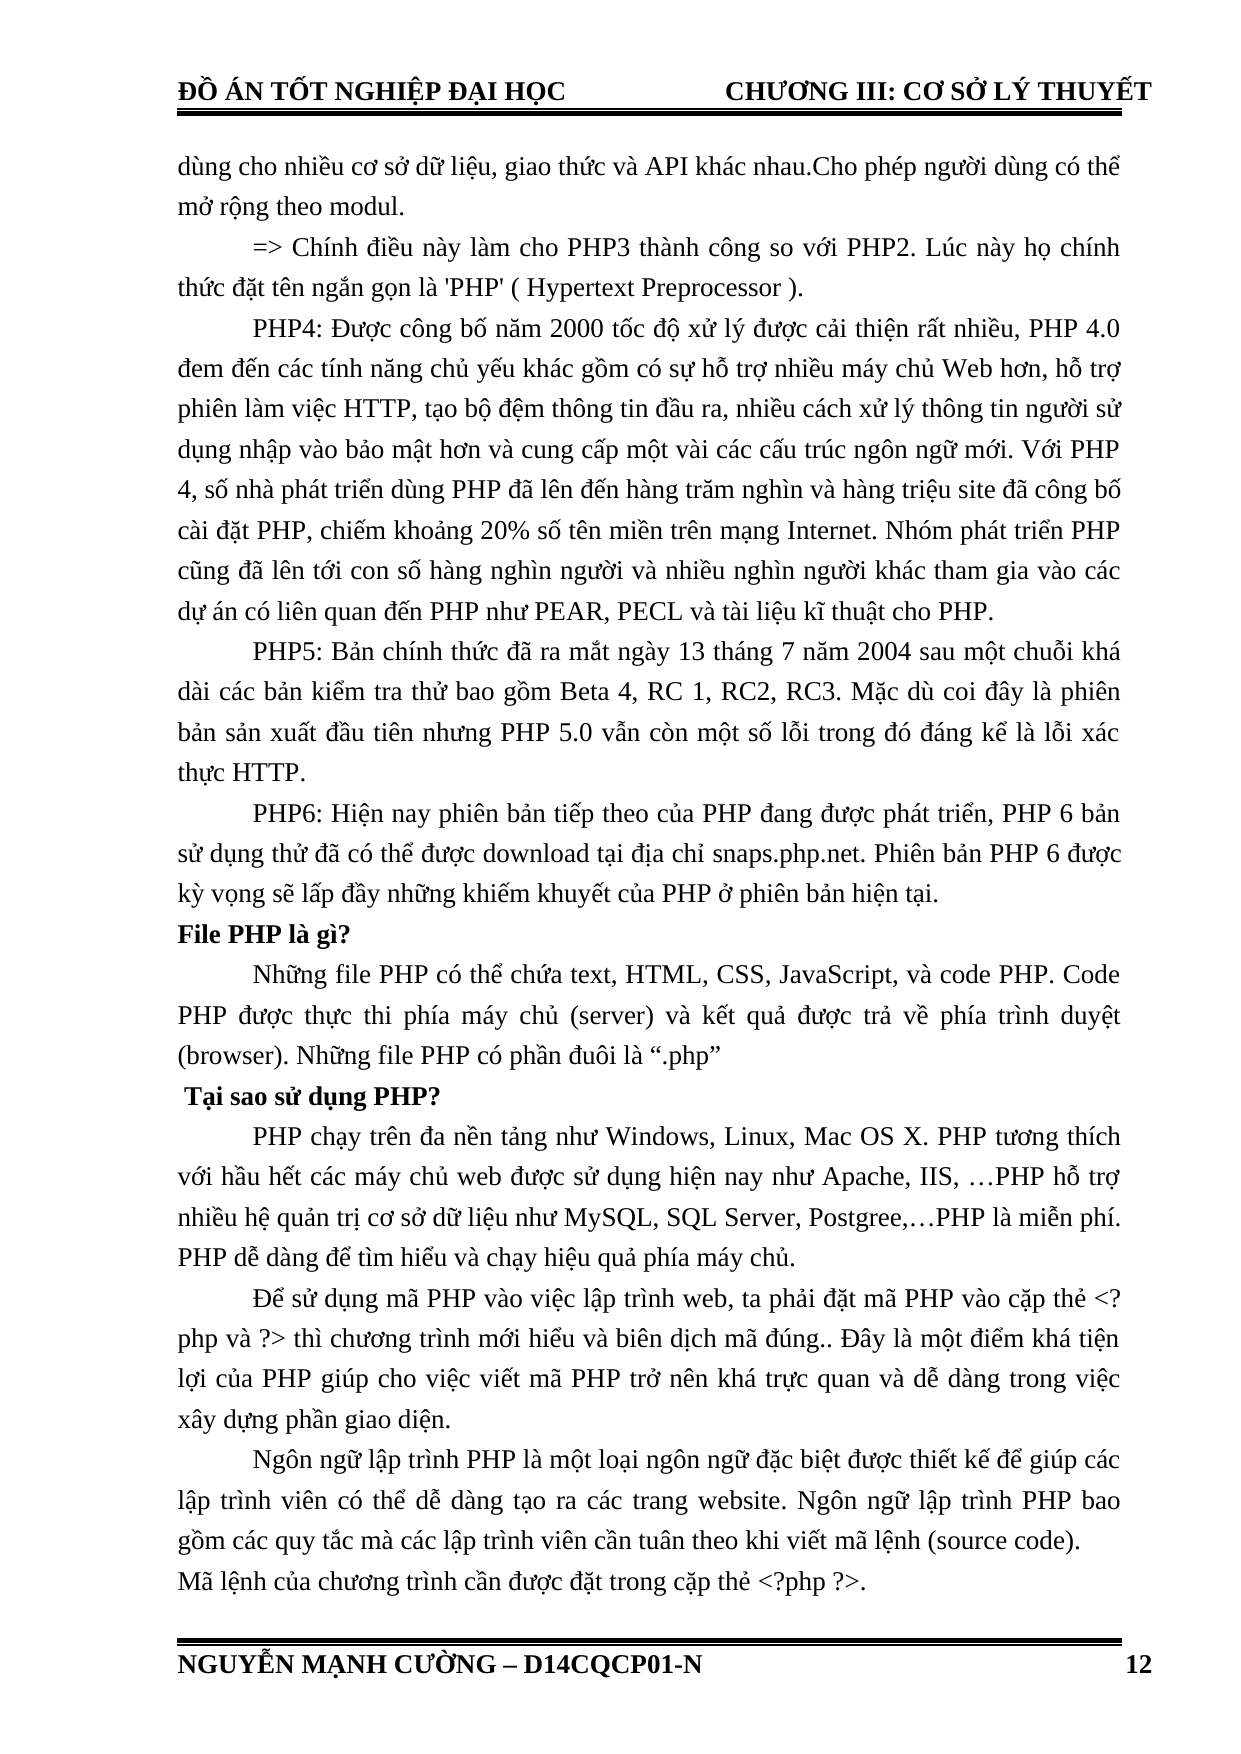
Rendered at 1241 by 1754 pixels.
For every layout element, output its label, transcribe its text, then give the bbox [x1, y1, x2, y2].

text Những file PHP có thể chứa text, HTML, CSS, JavaScript, và code PHP. Code PHP được thực thi phía máy chủ (server) và kết quả được trả về phía trình duyệt (browser). Những file PHP có phần đuôi là “.php” [177, 958, 1122, 1070]
text Tại sao sử dụng PHP? [177, 1079, 1122, 1111]
text File PHP là gì? [177, 918, 1122, 949]
text Để sử dụng mã PHP vào việc lập trình web, ta phải đặt mã PHP vào cặp thẻ <?php và ?> thì chương trình mới hiểu và biên dịch mã đúng.. Đây là một điểm khá tiện lợi của PHP giúp cho việc viết mã PHP trở nên khá trực quan và dễ dàng trong việc xây dựng phần giao diện. [177, 1282, 1122, 1434]
text PHP4: Được công bố năm 2000 tốc độ xử lý được cải thiện rất nhiều, PHP 4.0 đem đến các tính năng chủ yếu khác gồm có sự hỗ trợ nhiều máy chủ Web hơn, hỗ trợ phiên làm việc HTTP, tạo bộ đệm thông tin đầu ra, nhiều cách xử lý thông tin người sử dụng nhập vào bảo mật hơn và cung cấp một vài các cấu trúc ngôn ngữ mới. Với PHP 4, số nhà phát triển dùng PHP đã lên đến hàng trăm nghìn và hàng triệu site đã công bố cài đặt PHP, chiếm khoảng 20% số tên miền trên mạng Internet. Nhóm phát triển PHP cũng đã lên tới con số hàng nghìn người và nhiều nghìn người khác tham gia vào các dự án có liên quan đến PHP như PEAR, PECL và tài liệu kĩ thuật cho PHP. [177, 312, 1122, 626]
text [177, 150, 1122, 222]
text PHP chạy trên đa nền tảng như Windows, Linux, Mac OS X. PHP tương thích với hầu hết các máy chủ web được sử dụng hiện nay như Apache, IIS, …PHP hỗ trợ nhiều hệ quản trị cơ sở dữ liệu như MySQL, SQL Server, Postgree,…PHP là miễn phí. PHP dễ dàng để tìm hiểu và chạy hiệu quả phía máy chủ. [177, 1120, 1122, 1272]
text PHP6: Hiện nay phiên bản tiếp theo của PHP đang được phát triển, PHP 6 bản sử dụng thử đã có thể được download tại địa chỉ snaps.php.net. Phiên bản PHP 6 được kỳ vọng sẽ lấp đầy những khiếm khuyết của PHP ở phiên bản hiện tại. [177, 797, 1122, 909]
text PHP5: Bản chính thức đã ra mắt ngày 13 tháng 7 năm 2004 sau một chuỗi khá dài các bản kiểm tra thử bao gồm Beta 4, RC 1, RC2, RC3. Mặc dù coi đây là phiên bản sản xuất đầu tiên nhưng PHP 5.0 vẫn còn một số lỗi trong đó đáng kể là lỗi xác thực HTTP. [177, 635, 1122, 787]
text Ngôn ngữ lập trình PHP là một loại ngôn ngữ đặc biệt được thiết kế để giúp các lập trình viên có thể dễ dàng tạo ra các trang website. Ngôn ngữ lập trình PHP bao gồm các quy tắc mà các lập trình viên cần tuân theo khi viết mã lệnh (source code). [177, 1443, 1122, 1555]
text Mã lệnh của chương trình cần được đặt trong cặp thẻ <?php ?>. [177, 1564, 1122, 1596]
text => Chính điều này làm cho PHP3 thành công so với PHP2. Lúc này họ chính thức đặt tên ngắn gọn là 'PHP' ( Hypertext Preprocessor ). [177, 231, 1122, 302]
